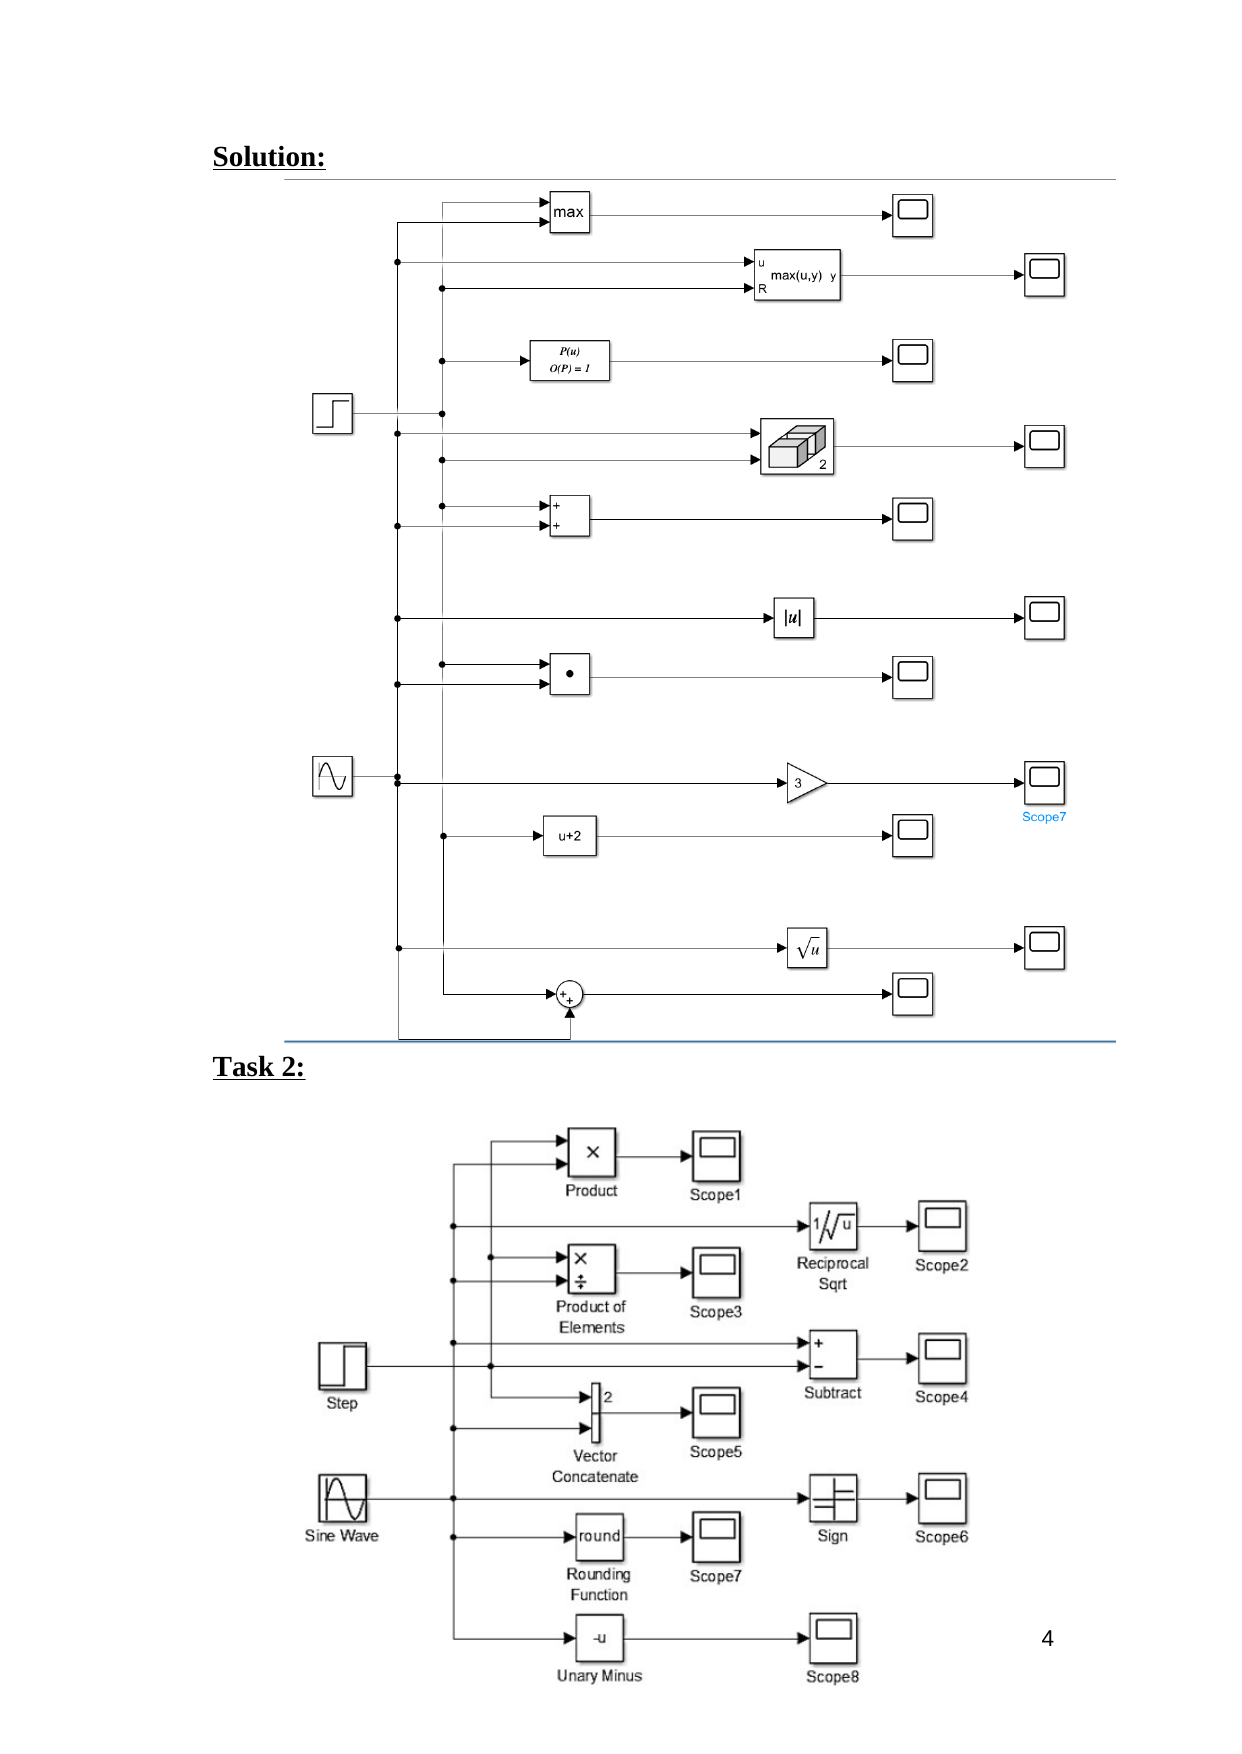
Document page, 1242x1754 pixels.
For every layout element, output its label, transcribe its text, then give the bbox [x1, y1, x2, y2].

picture [284, 179, 1116, 1044]
text Task 2: [212, 1049, 1187, 1083]
picture [304, 1127, 971, 1686]
text Solution: [212, 139, 1187, 173]
